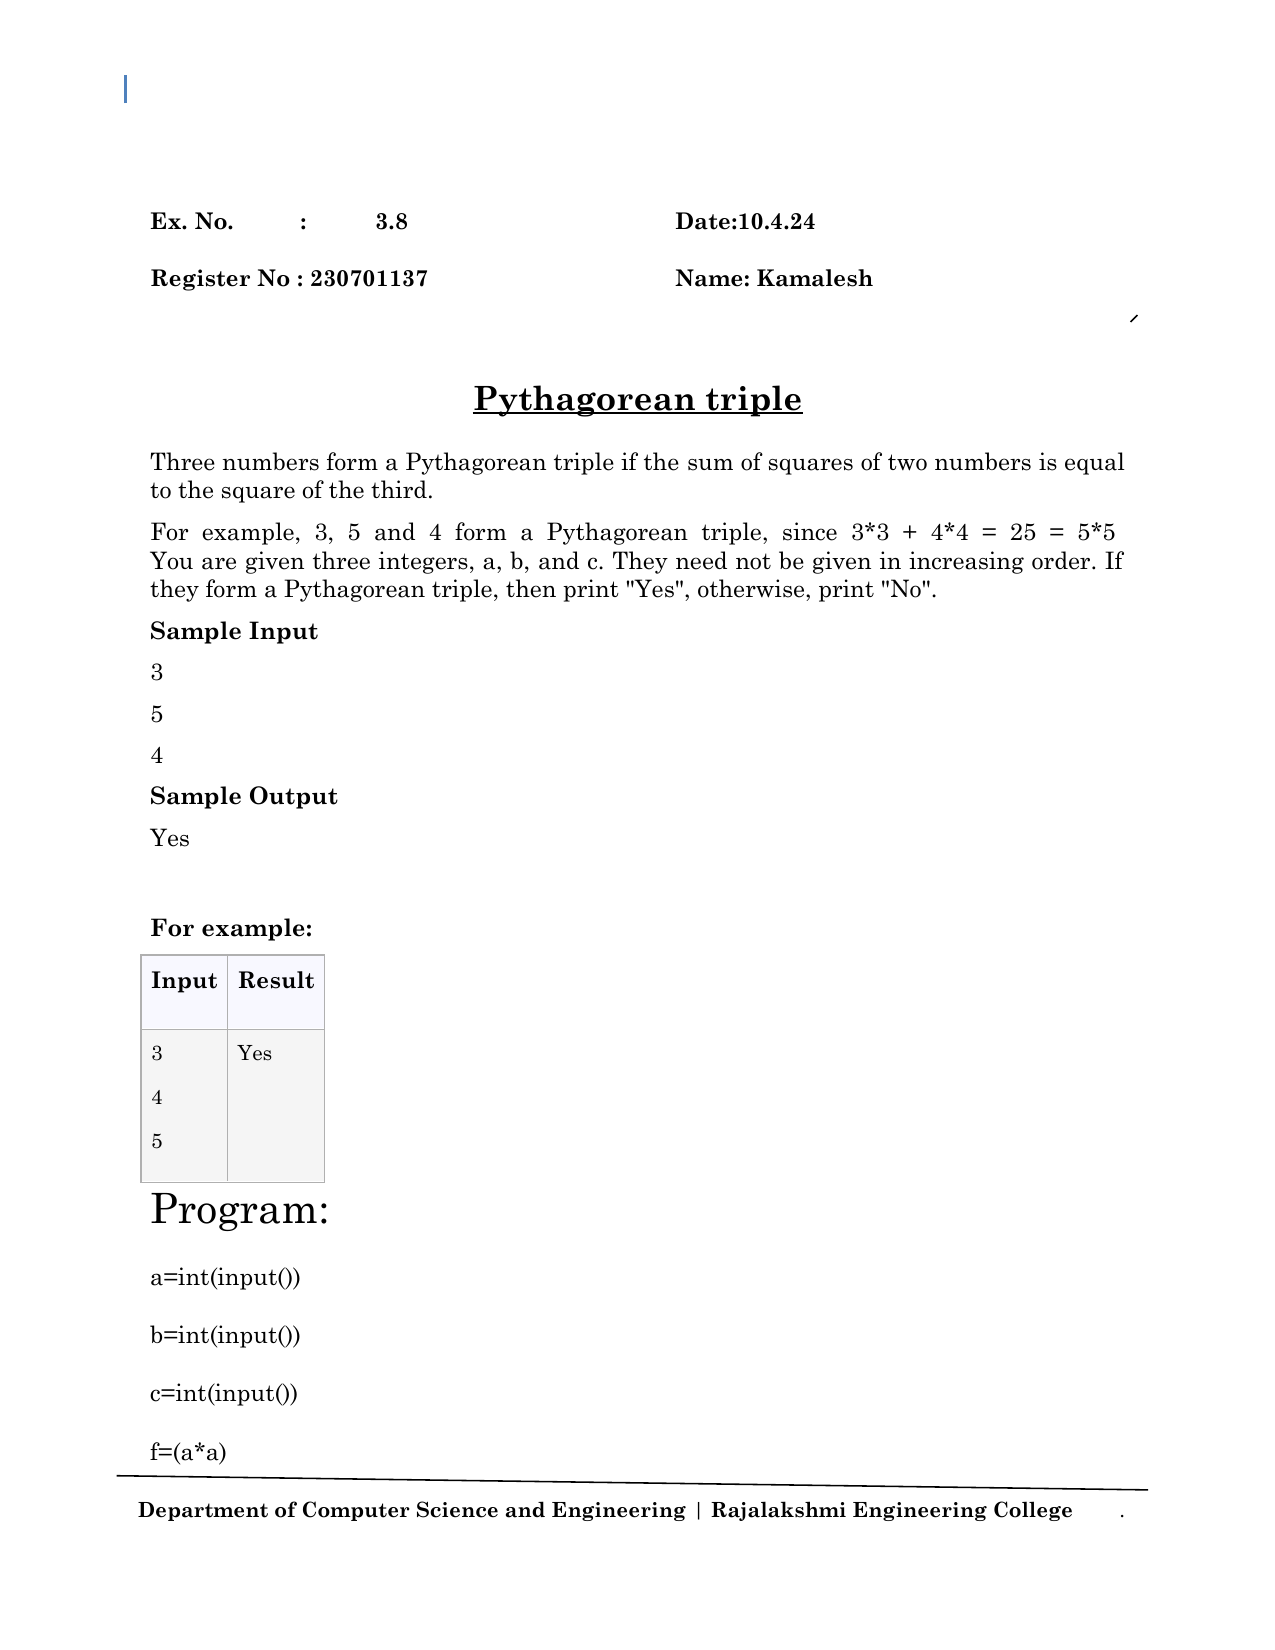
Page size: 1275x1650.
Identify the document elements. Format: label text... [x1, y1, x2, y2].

text For example, 3, 5 and 4 form a Pythagorean triple, since 3*3 + 4*4 = 25 = 5*5 You are given three integers, a, b, and c. They need not be given in increasing order. If they form a Pythagorean triple, then print "Yes", otherwise, print "No". [150, 517, 1125, 603]
text Sample Input [150, 616, 1125, 644]
text Program: [150, 1183, 1125, 1233]
text 5 [150, 698, 1125, 727]
text a=int(input()) [150, 1262, 1125, 1291]
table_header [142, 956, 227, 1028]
text 4 [150, 740, 1125, 768]
text Yes [150, 822, 1125, 851]
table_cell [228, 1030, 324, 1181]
text Three numbers form a Pythagorean triple if the sum of squares of two numbers is equal to the square of the third. [150, 446, 1125, 504]
text f=(a*a) [150, 1436, 1125, 1465]
text Sample Output [150, 781, 1125, 810]
text For example: [150, 913, 1125, 942]
text b=int(input()) [150, 1320, 1125, 1349]
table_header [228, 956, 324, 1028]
text Pythagorean triple [150, 377, 1125, 417]
text Register No : 230701137 Name: Kamalesh [150, 263, 1125, 291]
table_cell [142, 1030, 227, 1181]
text 3 [150, 657, 1125, 686]
text Ex. No. : 3.8 Date:10.4.24 [150, 207, 1125, 234]
text c=int(input()) [150, 1378, 1125, 1407]
